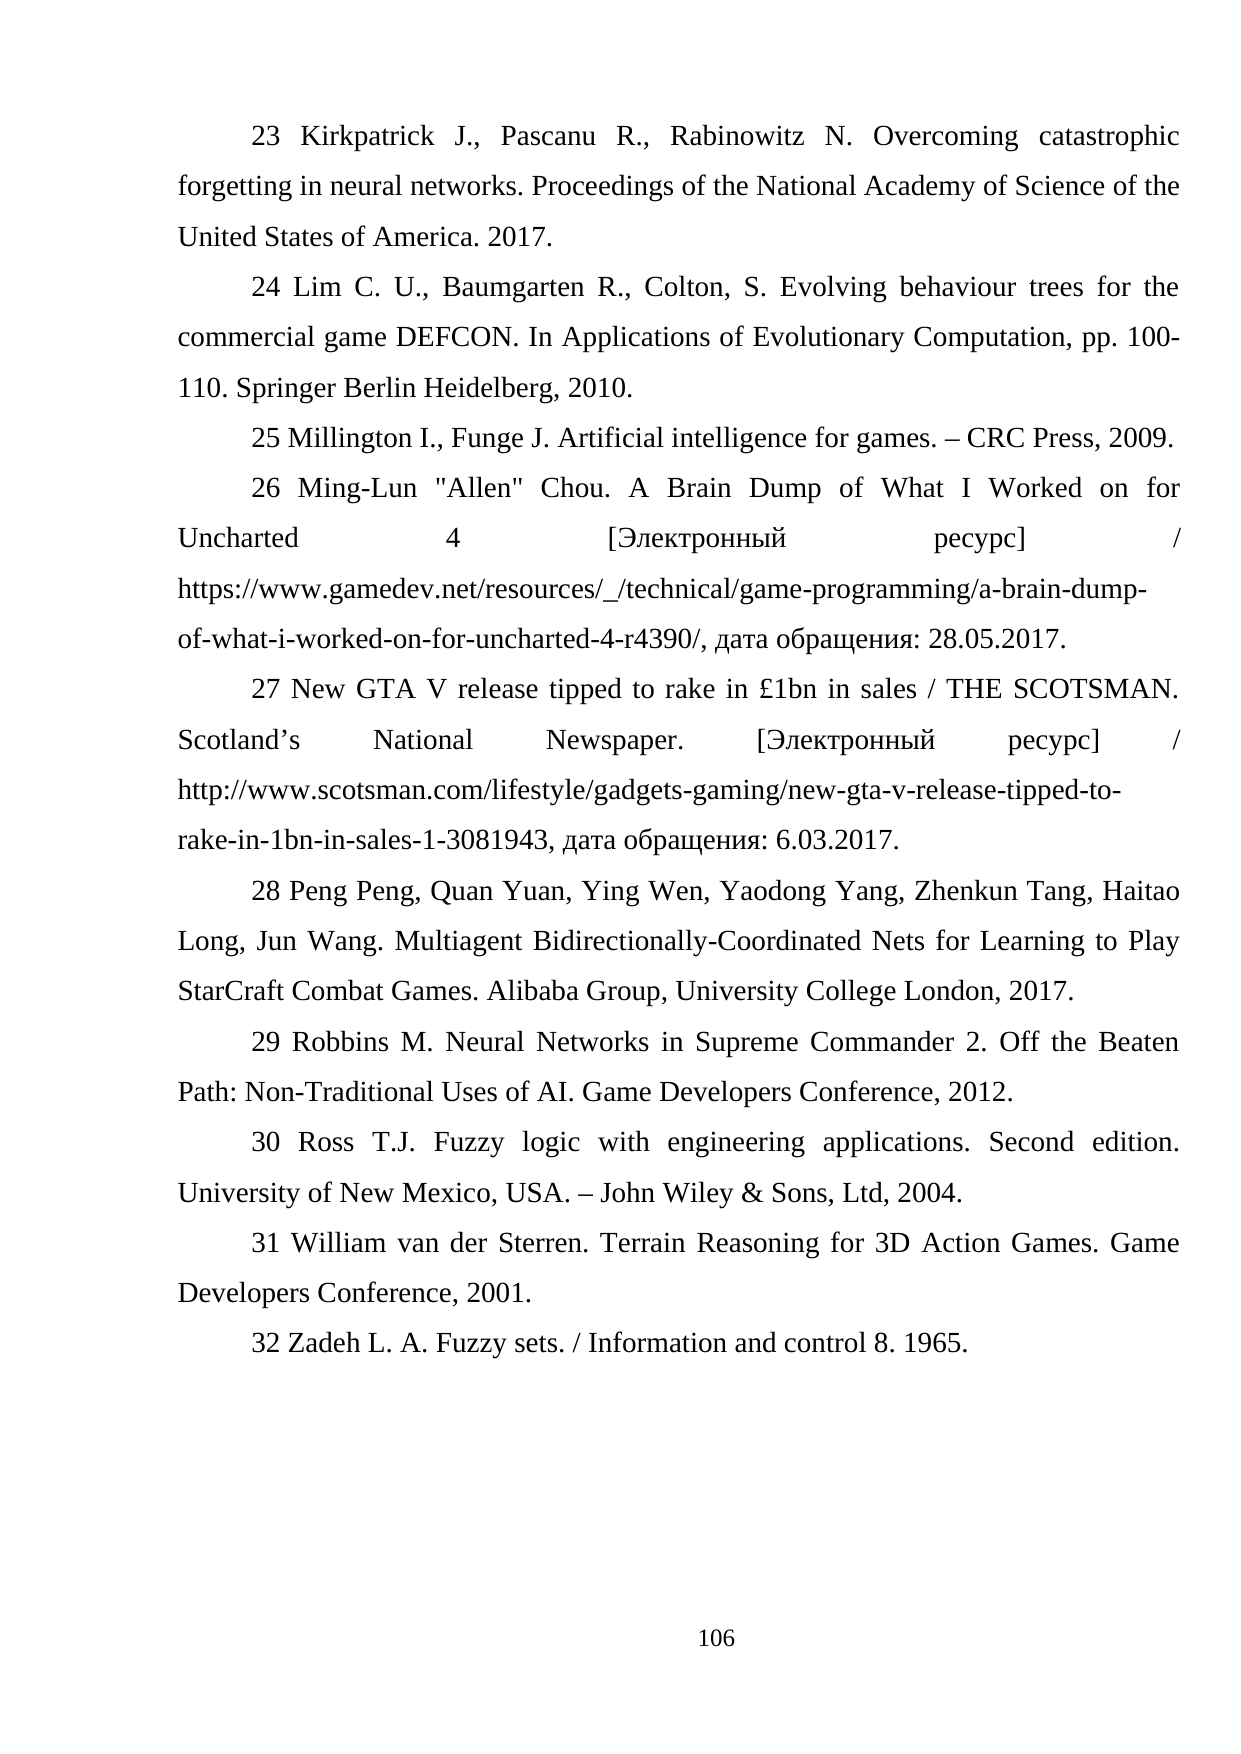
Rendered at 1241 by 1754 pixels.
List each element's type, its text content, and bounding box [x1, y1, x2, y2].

text 32 Zadeh L. A. Fuzzy sets. / Information and control 8. 1965. [177, 1326, 1181, 1359]
text 30 Ross T.J. Fuzzy logic with engineering applications. Second edition. University of New Mexico, USA. – John Wiley & Sons, Ltd, 2004. [177, 1124, 1181, 1208]
text 28 Peng Peng, Quan Yuan, Ying Wen, Yaodong Yang, Zhenkun Tang, Haitao Long, Jun Wang. Multiagent Bidirectionally-Coordinated Nets for Learning to Play StarCraft Combat Games. Alibaba Group, University College London, 2017. [177, 873, 1181, 1007]
text 31 William van der Sterren. Terrain Reasoning for 3D Action Games. Game Developers Conference, 2001. [177, 1225, 1181, 1309]
text 26 Ming-Lun "Allen" Chou. A Brain Dump of What I Worked on for Uncharted 4 [Электронный ресурс] / https://www.gamedev.net/resources/_/technical/game-programming/a-brain-dump-of-what-i-worked-on-for-uncharted-4-r4390/, дата обращения: 28.05.2017. [177, 470, 1181, 655]
text 23 Kirkpatrick J., Pascanu R., Rabinowitz N. Overcoming catastrophic forgetting in neural networks. Proceedings of the National Academy of Science of the United States of America. 2017. [177, 118, 1181, 252]
text 29 Robbins M. Neural Networks in Supreme Commander 2. Off the Beaten Path: Non-Traditional Uses of AI. Game Developers Conference, 2012. [177, 1024, 1181, 1108]
text 24 Lim C. U., Baumgarten R., Colton, S. Evolving behaviour trees for the commercial game DEFCON. In Applications of Evolutionary Computation, pp. 100-110. Springer Berlin Heidelberg, 2010. [177, 269, 1181, 403]
text 25 Millington I., Funge J. Artificial intelligence for games. – CRC Press, 2009. [177, 420, 1181, 453]
text 27 New GTA V release tipped to rake in £1bn in sales / THE SCOTSMAN. Scotland’s National Newspaper. [Электронный ресурс] / http://www.scotsman.com/lifestyle/gadgets-gaming/new-gta-v-release-tipped-to-rake-in-1bn-in-sales-1-3081943, дата обращения: 6.03.2017. [177, 672, 1181, 856]
